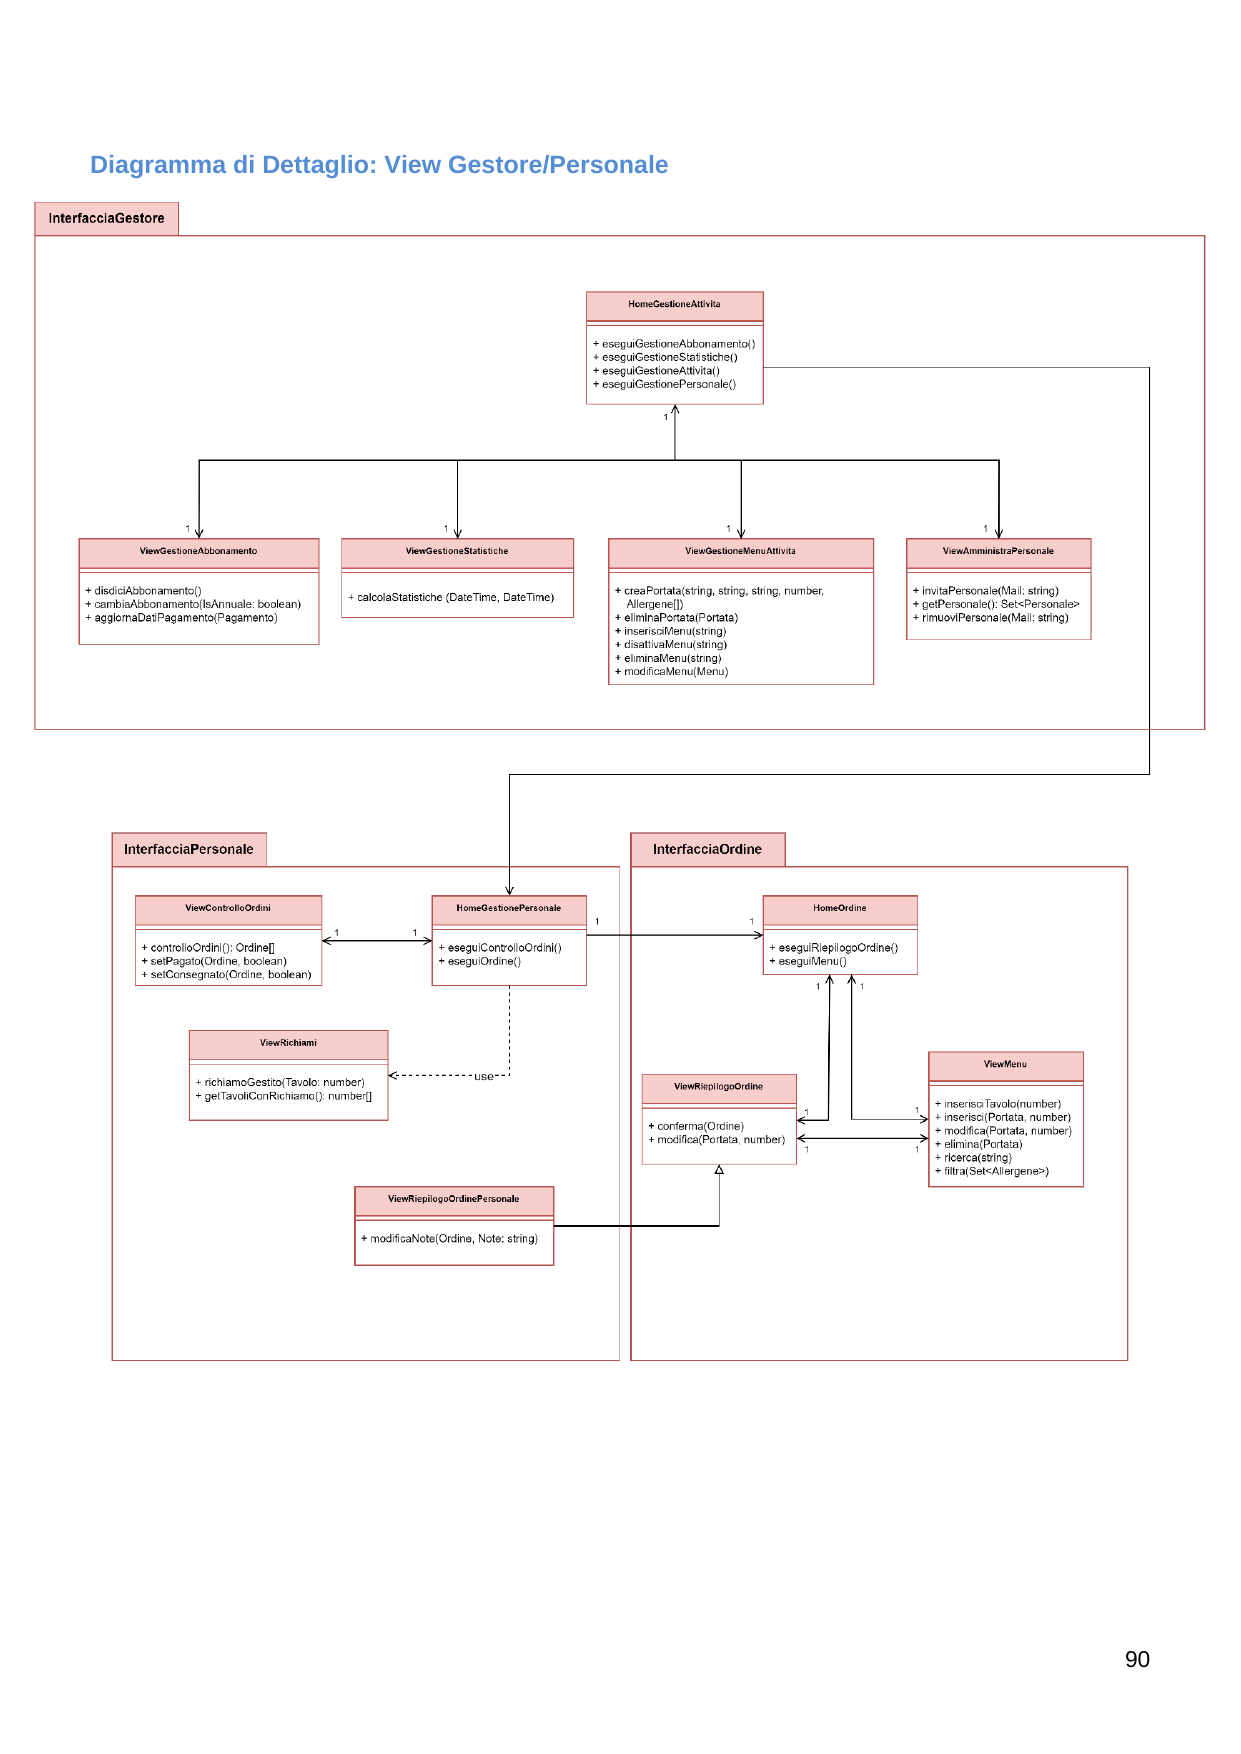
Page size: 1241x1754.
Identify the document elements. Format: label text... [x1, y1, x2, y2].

subtitle Diagramma di Dettaglio: View Gestore/Personale [90, 150, 1149, 179]
picture [23, 190, 1215, 1372]
